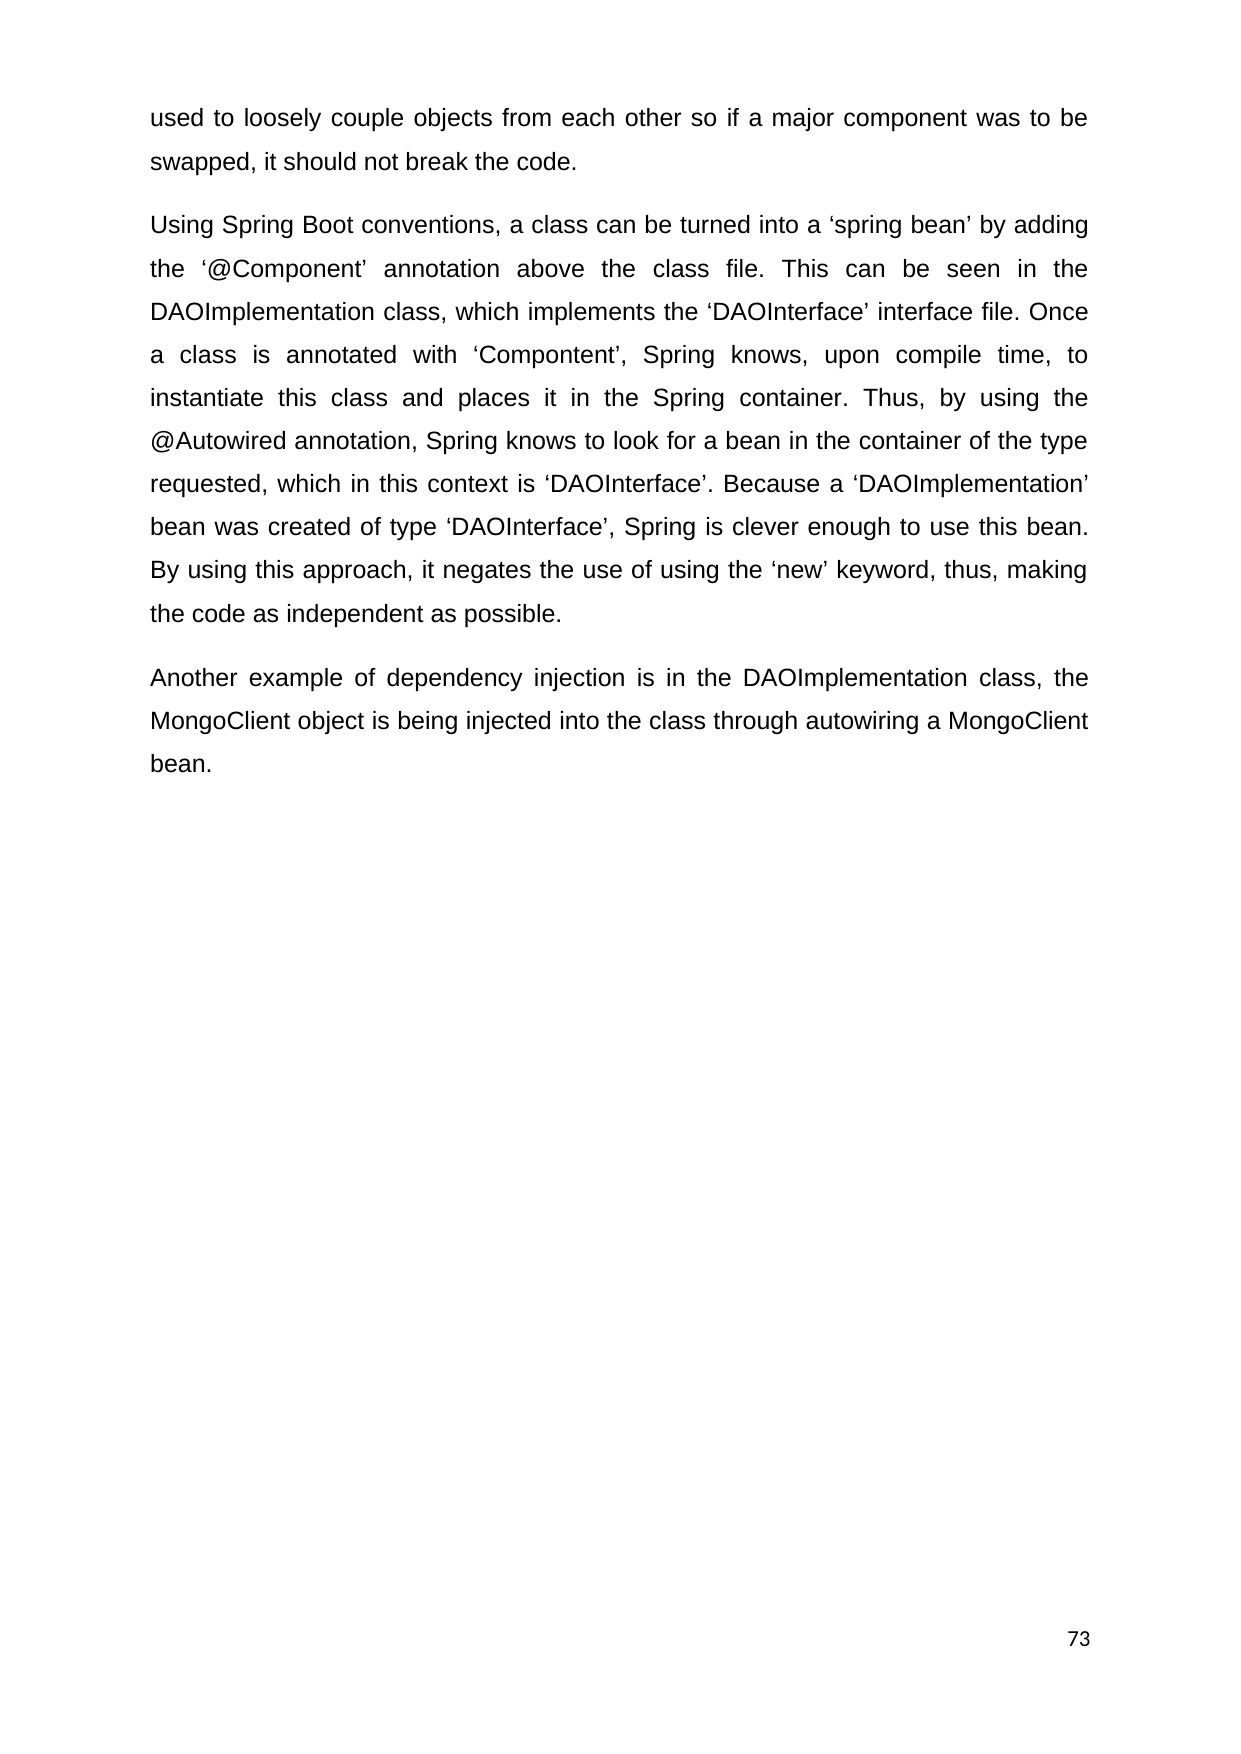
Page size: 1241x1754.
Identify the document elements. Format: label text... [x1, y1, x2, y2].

text Another example of dependency injection is in the DAOImplementation class, the MongoClient object is being injected into the class through autowiring a MongoClient bean. [150, 663, 1090, 778]
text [150, 103, 1090, 175]
text Using Spring Boot conventions, a class can be turned into a ‘spring bean’ by adding the ‘@Component’ annotation above the class file. This can be seen in the DAOImplementation class, which implements the ‘DAOInterface’ interface file. Once a class is annotated with ‘Compontent’, Spring knows, upon compile time, to instantiate this class and places it in the Spring container. Thus, by using the @Autowired annotation, Spring knows to look for a bean in the container of the type requested, which in this context is ‘DAOInterface’. Because a ‘DAOImplementation’ bean was created of type ‘DAOInterface’, Spring is clever enough to use this bean. By using this approach, it negates the use of using the ‘new’ keyword, thus, making the code as independent as possible. [150, 211, 1090, 627]
